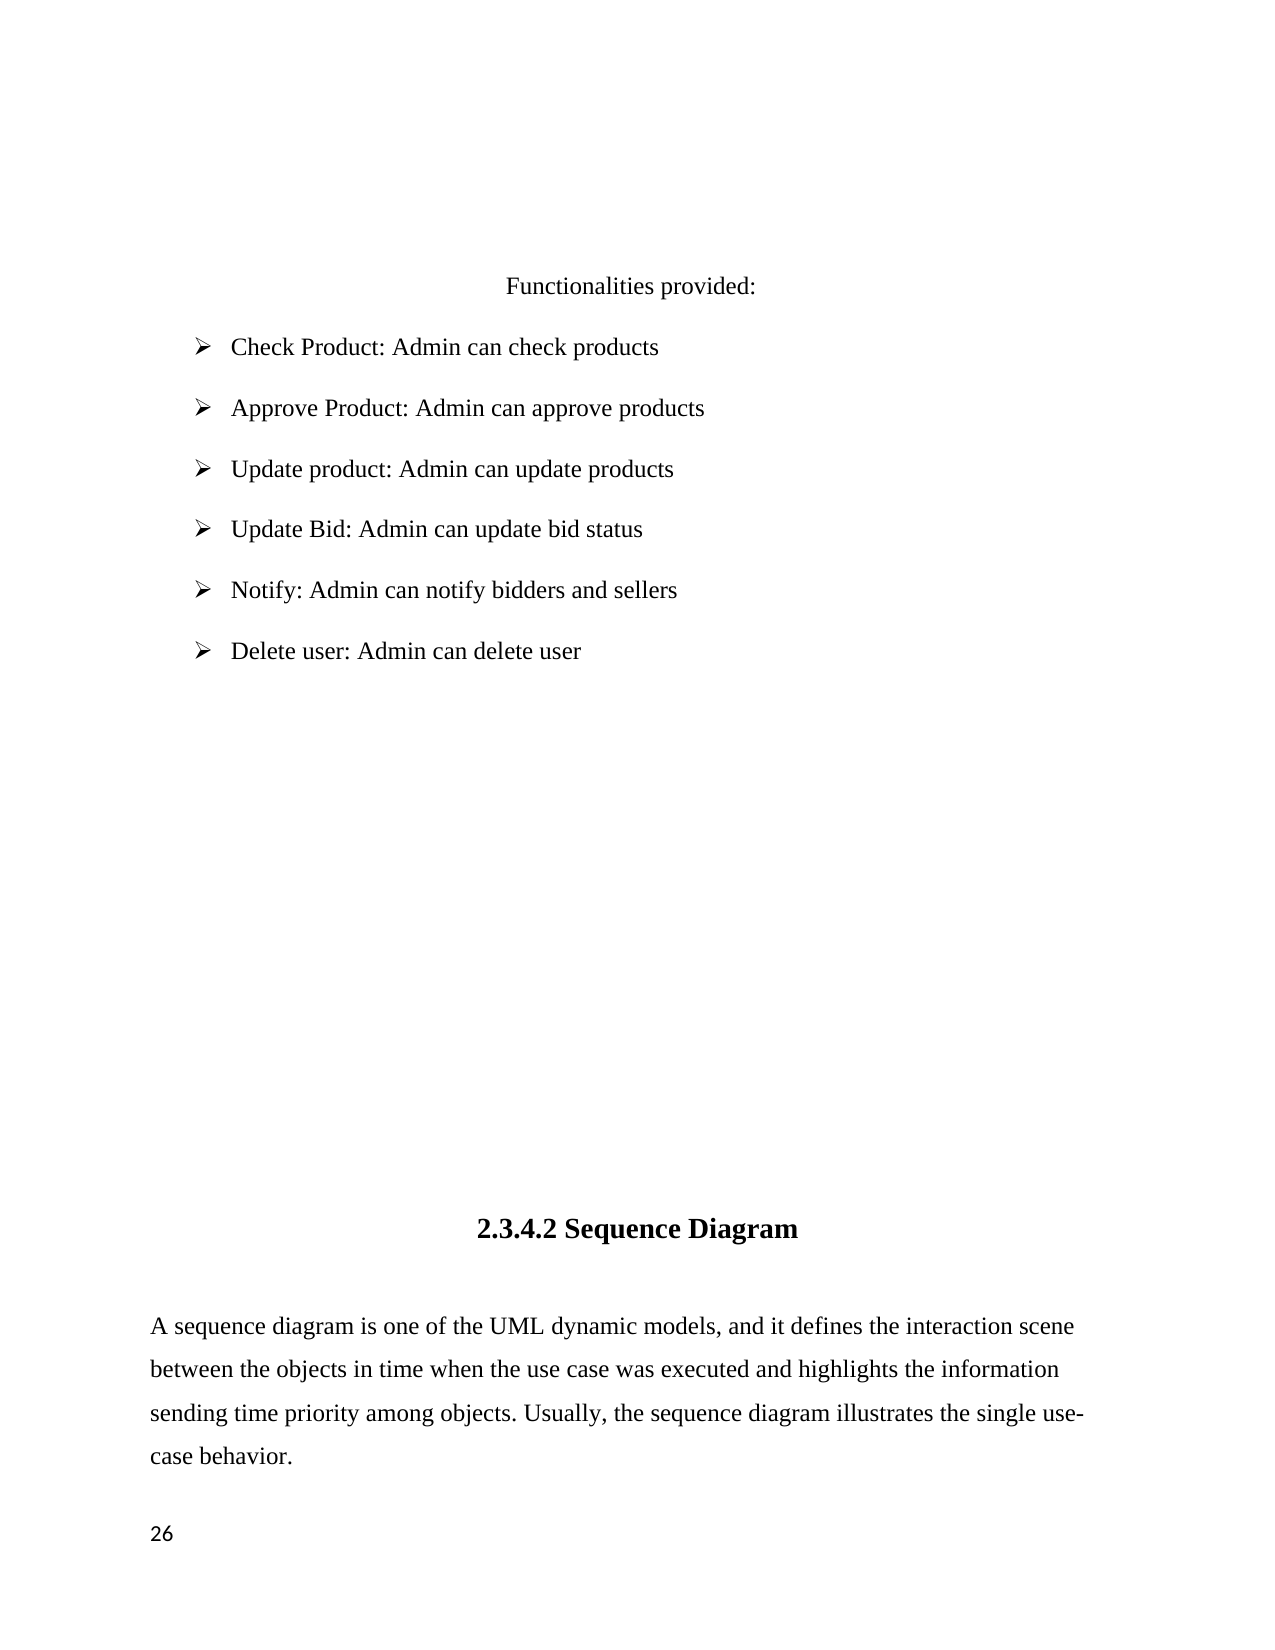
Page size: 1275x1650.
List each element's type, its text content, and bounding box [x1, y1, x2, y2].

list Check Product: Admin can check products [193, 332, 1112, 361]
list Delete user: Admin can delete user [193, 636, 1112, 664]
text Functionalities provided: [150, 271, 1112, 300]
text A sequence diagram is one of the UML dynamic models, and it defines the interaction scene between the objects in time when the use case was executed and highlights the information sending time priority among objects. Usually, the sequence diagram illustrates the single use-case behavior. [150, 1311, 1125, 1469]
list Notify: Admin can notify bidders and sellers [193, 575, 1112, 604]
list Update Bid: Admin can update bid status [193, 514, 1112, 543]
list Update product: Admin can update products [193, 454, 1112, 482]
list Approve Product: Admin can approve products [193, 393, 1112, 422]
text 2.3.4.2 Sequence Diagram [150, 1211, 1125, 1244]
